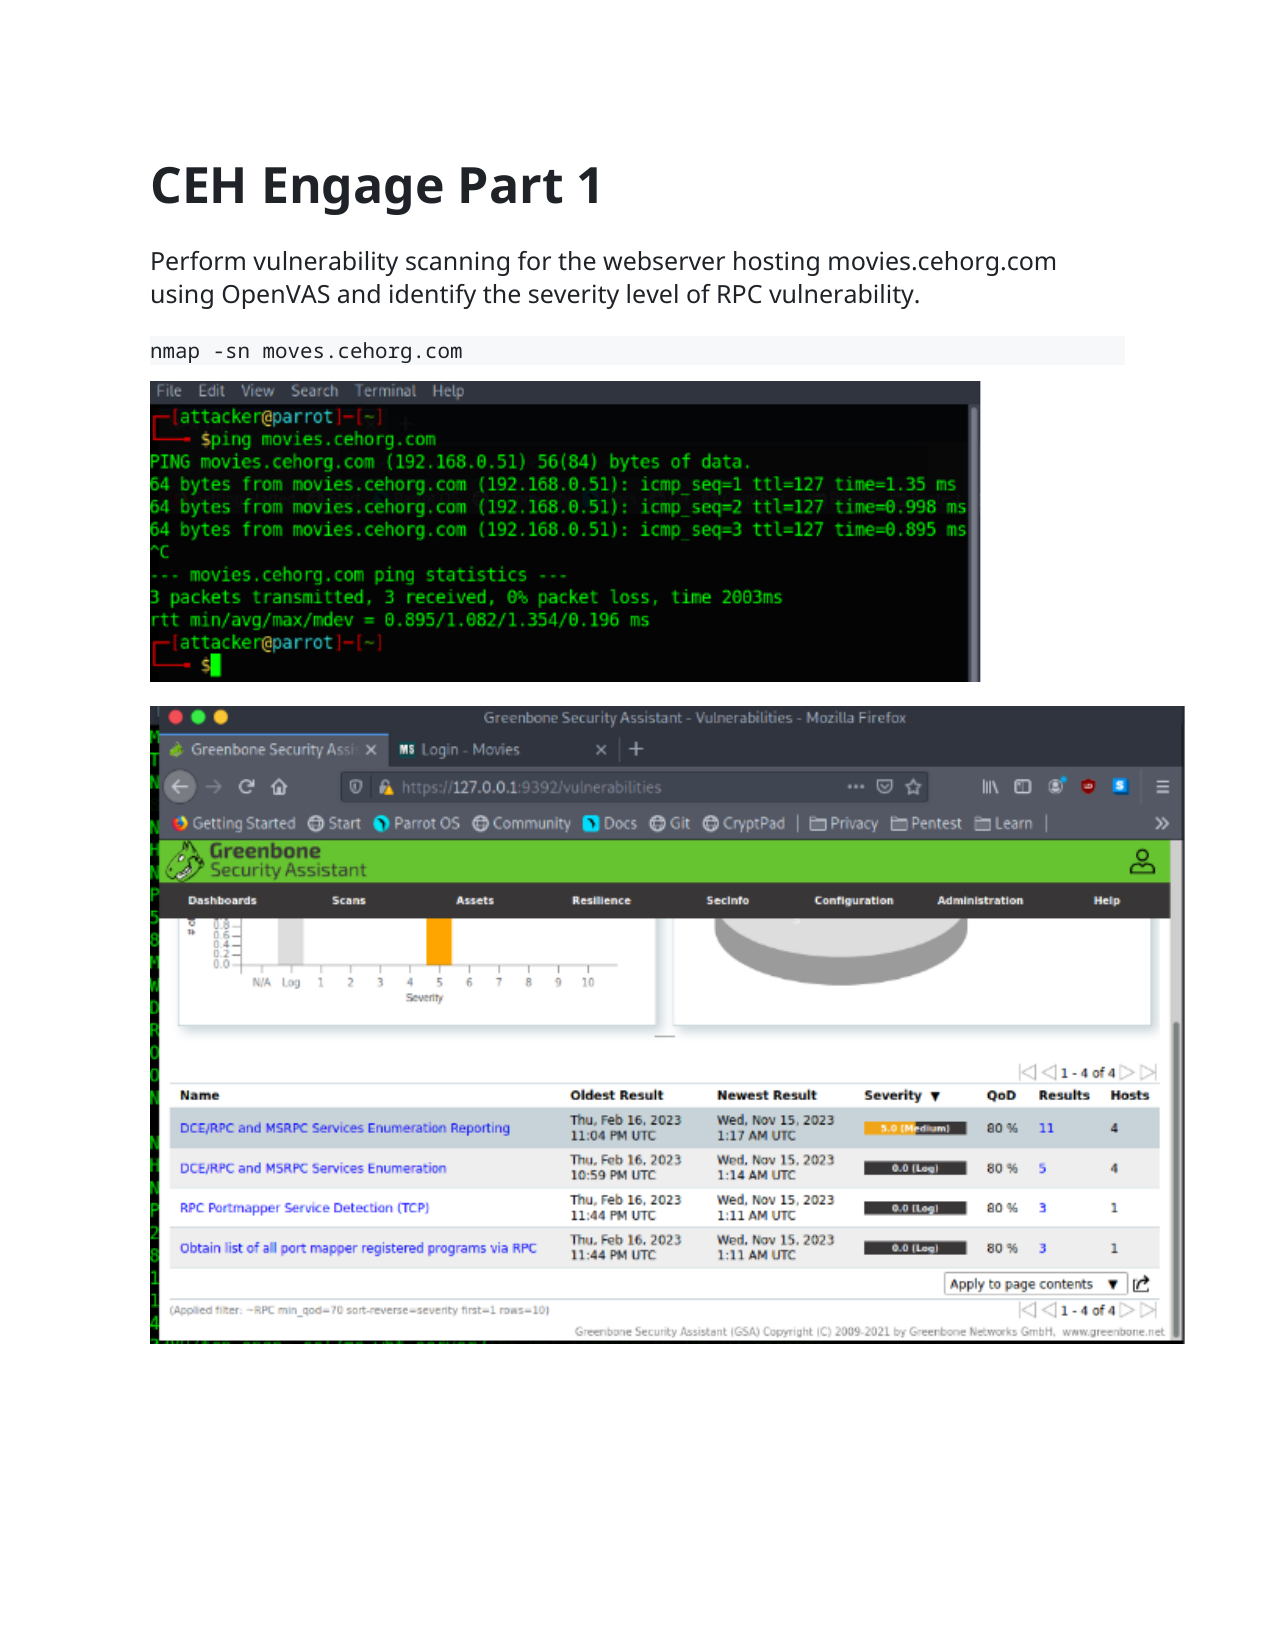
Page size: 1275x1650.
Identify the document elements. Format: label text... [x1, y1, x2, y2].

text Perform vulnerability scanning for the webserver hosting movies.cehorg.com using OpenVAS and identify the severity level of RPC vulnerability. [150, 243, 1125, 311]
text nmap -sn moves.cehorg.com [150, 336, 1125, 365]
text CEH Engage Part 1 [150, 150, 1125, 218]
picture [150, 381, 981, 682]
picture [150, 706, 1185, 1344]
